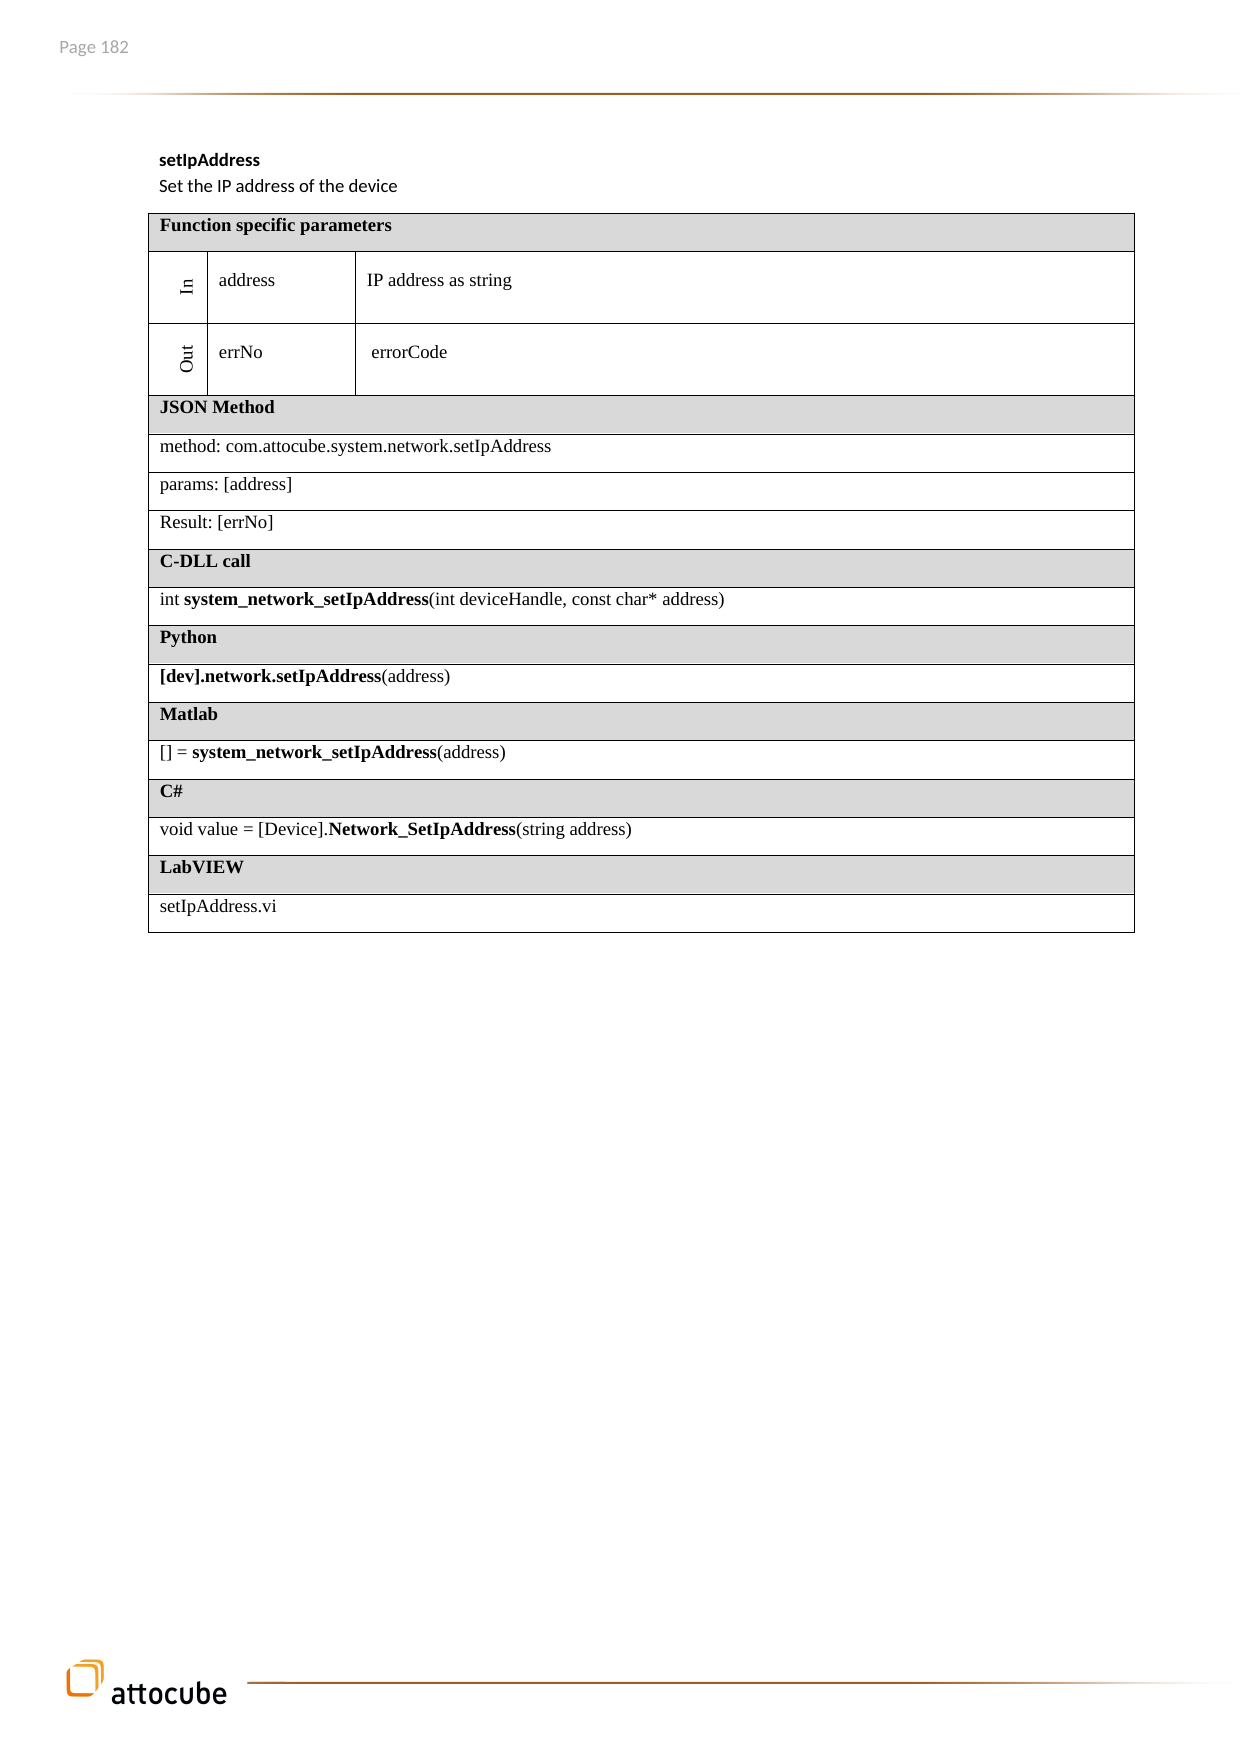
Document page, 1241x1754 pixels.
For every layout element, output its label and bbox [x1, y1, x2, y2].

picture [10, 1651, 1240, 1711]
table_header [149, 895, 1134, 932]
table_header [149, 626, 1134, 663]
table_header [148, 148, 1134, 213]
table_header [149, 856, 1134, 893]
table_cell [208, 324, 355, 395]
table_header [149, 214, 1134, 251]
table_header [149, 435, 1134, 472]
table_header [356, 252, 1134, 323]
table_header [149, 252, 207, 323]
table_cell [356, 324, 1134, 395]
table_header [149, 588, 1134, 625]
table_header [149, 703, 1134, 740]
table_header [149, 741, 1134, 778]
picture [68, 82, 1241, 108]
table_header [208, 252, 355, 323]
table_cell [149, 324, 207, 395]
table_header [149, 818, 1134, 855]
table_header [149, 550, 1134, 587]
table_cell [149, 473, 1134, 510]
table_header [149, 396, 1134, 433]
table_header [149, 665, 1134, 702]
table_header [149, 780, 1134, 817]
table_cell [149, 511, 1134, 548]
